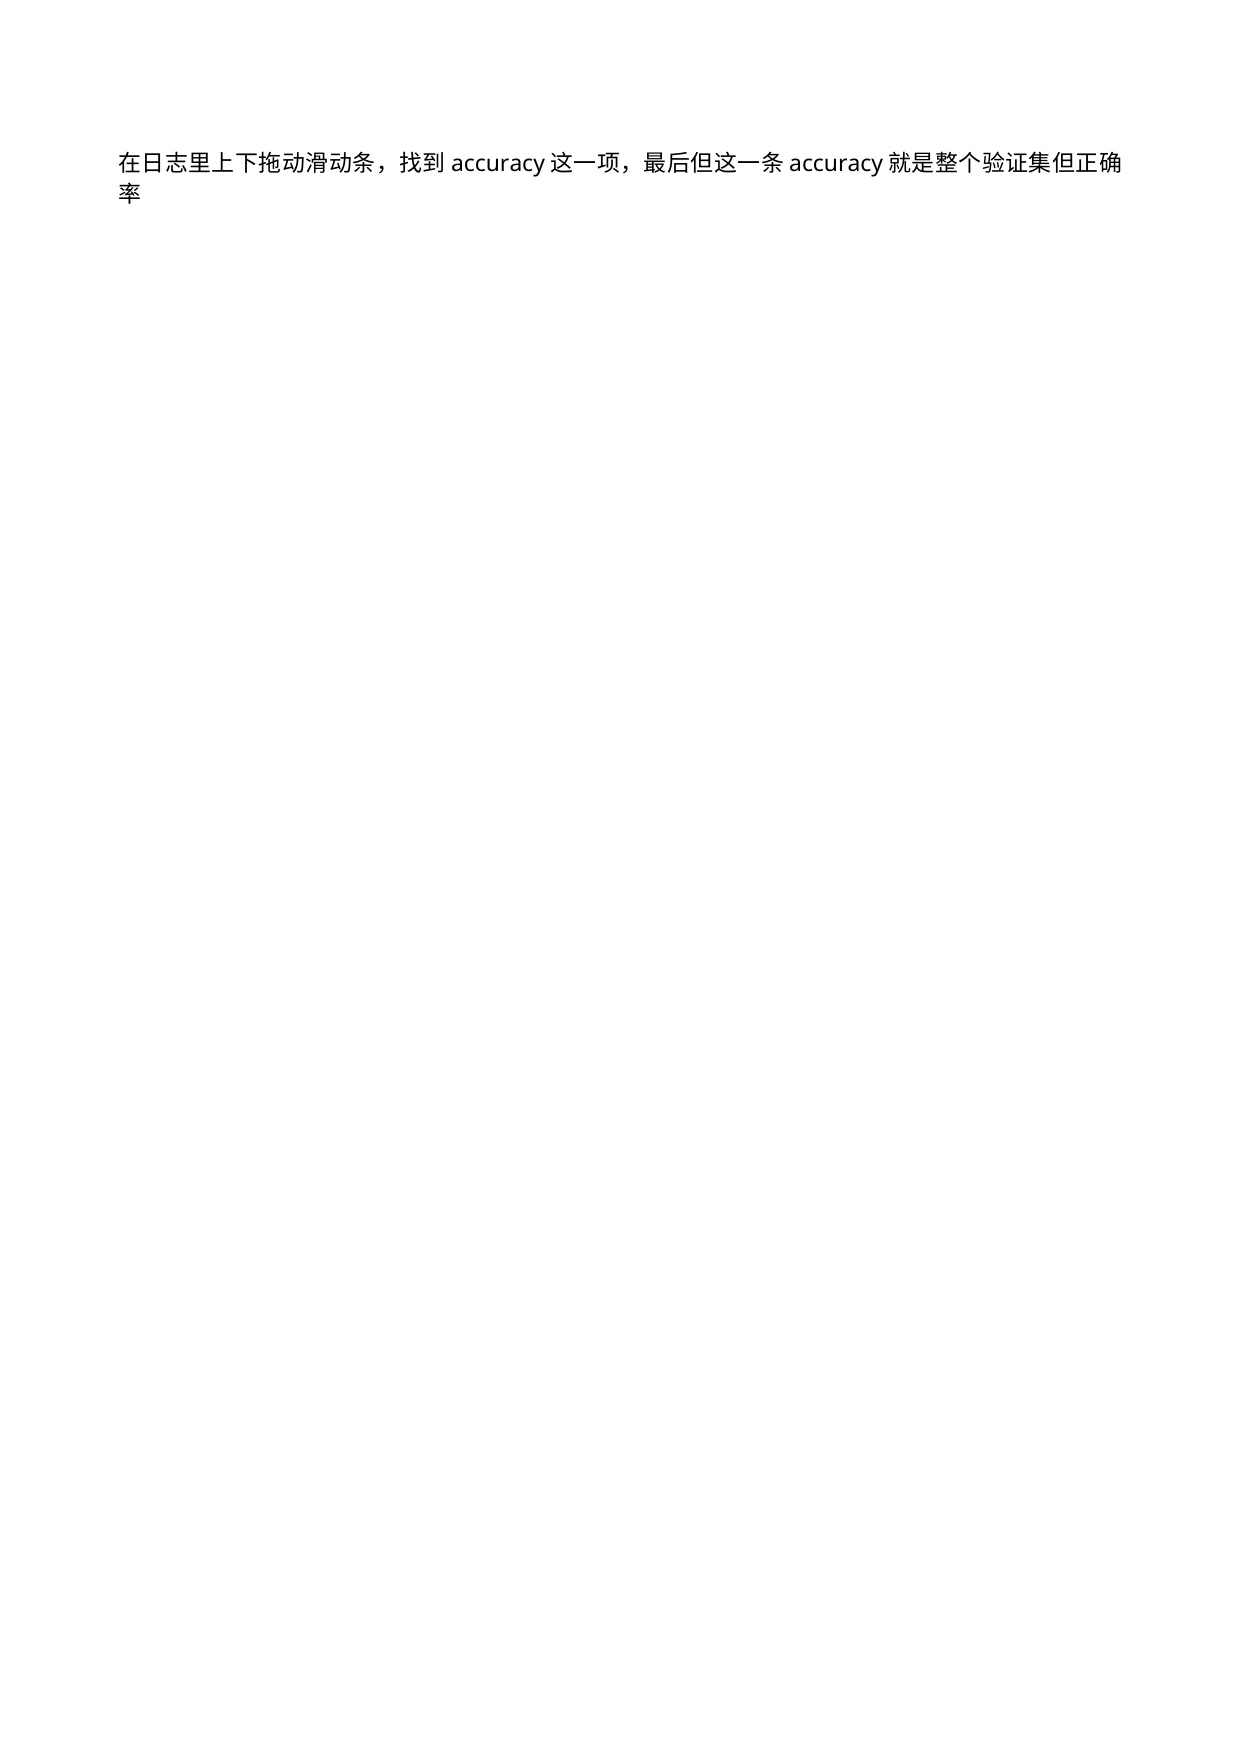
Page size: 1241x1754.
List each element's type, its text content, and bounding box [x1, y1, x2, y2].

list 在日志里上下拖动滑动条，找到accuracy这一项，最后但这一条accuracy就是整个验证集但正确率 [118, 147, 1122, 209]
